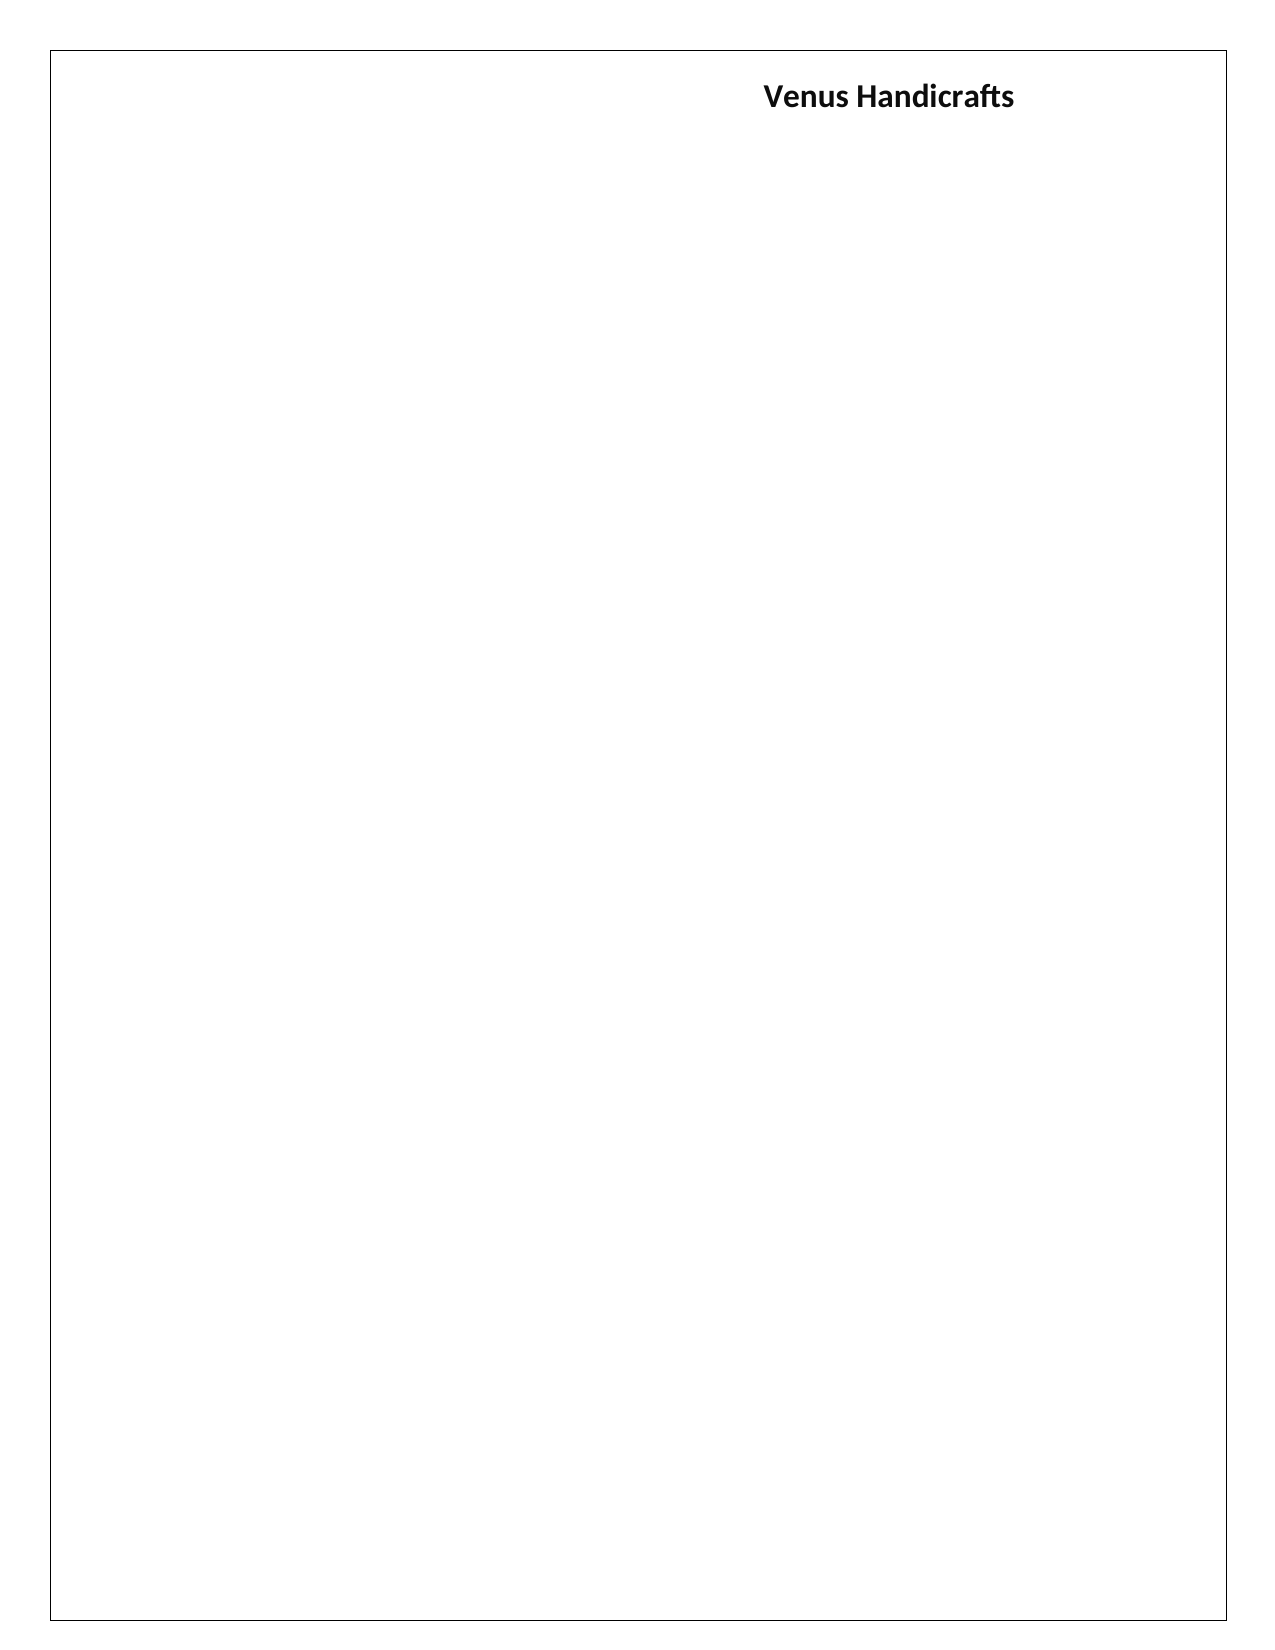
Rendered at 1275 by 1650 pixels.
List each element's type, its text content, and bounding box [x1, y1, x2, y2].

subtitle Venus Handicrafts [763, 75, 1226, 116]
